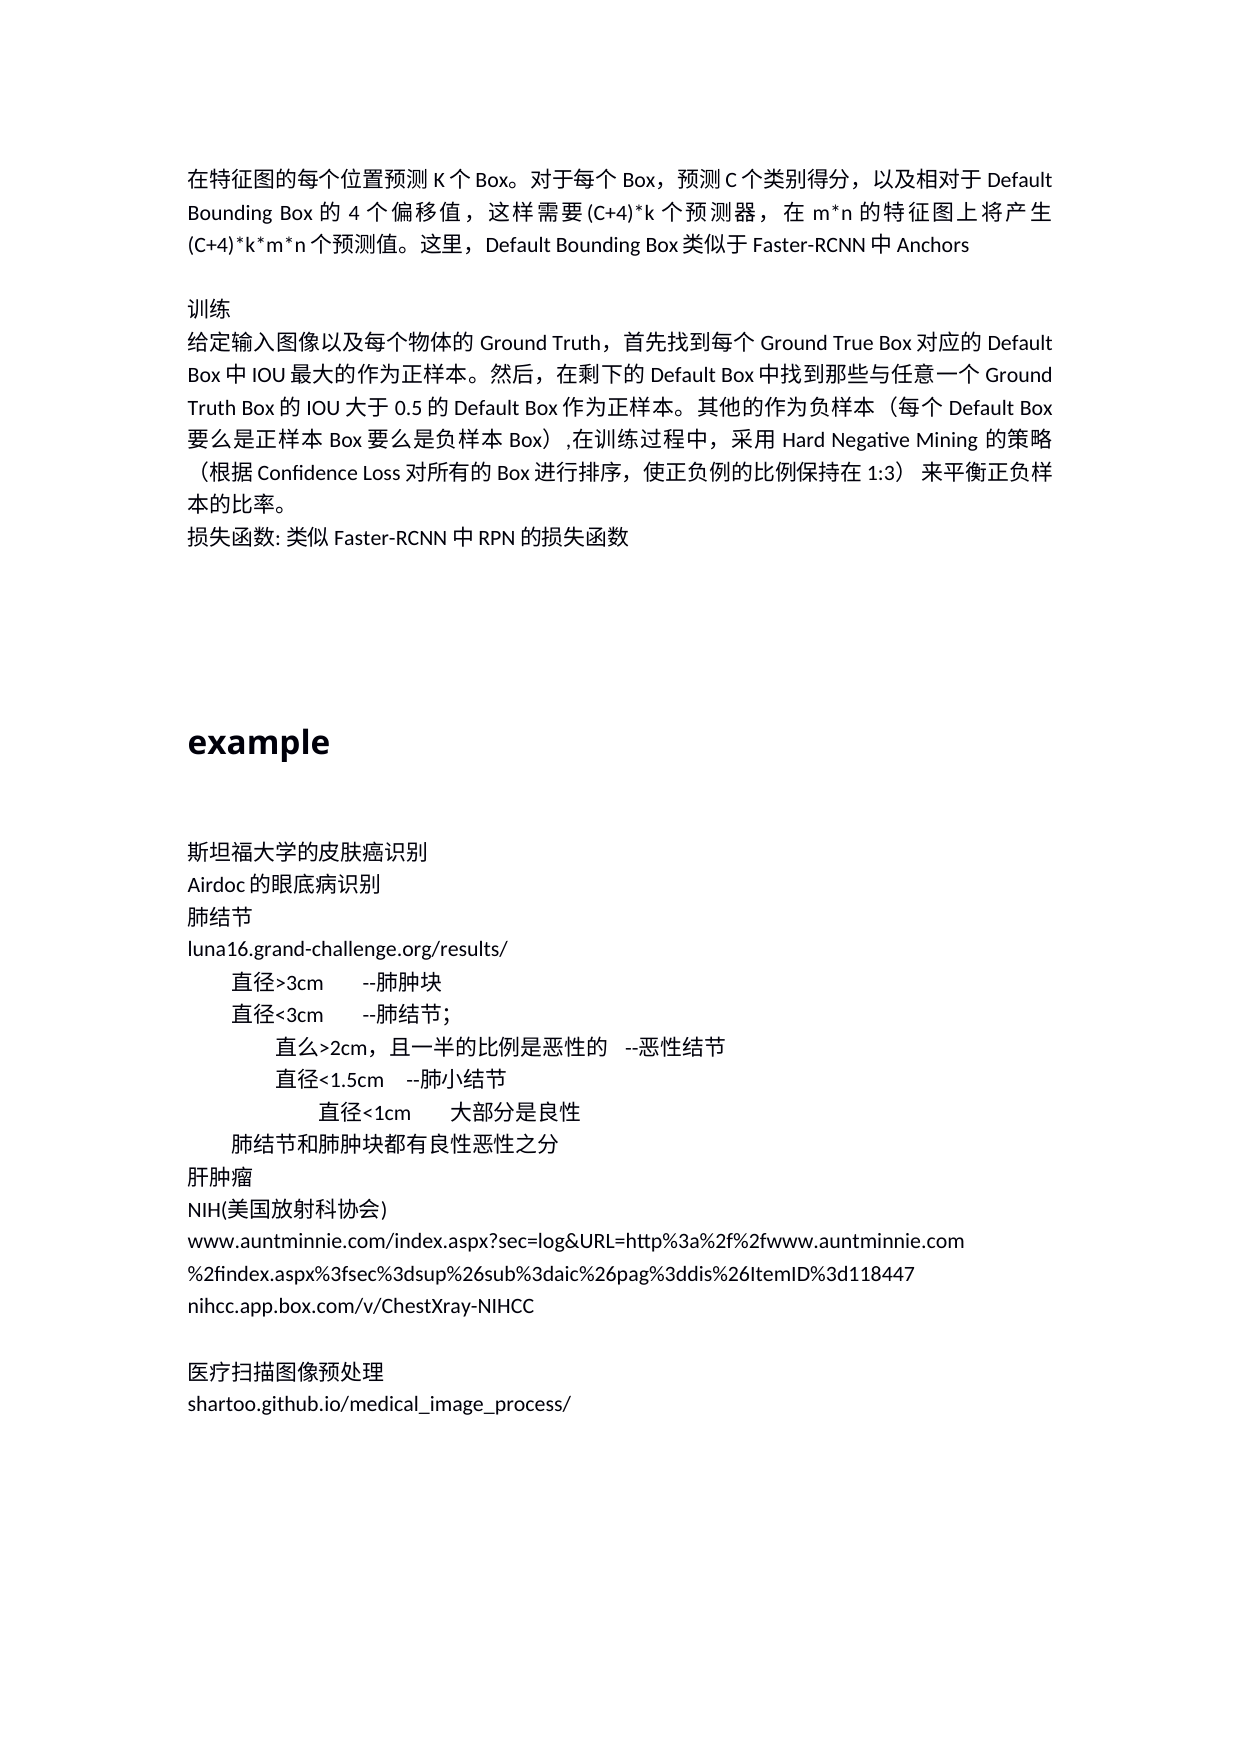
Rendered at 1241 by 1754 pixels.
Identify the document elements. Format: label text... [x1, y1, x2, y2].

text 肺结节和肺肿块都有良性恶性之分 [231, 1127, 1053, 1159]
text nihcc.app.box.com/v/ChestXray-NIHCC [187, 1289, 1053, 1322]
text 肝肿瘤 [187, 1159, 1053, 1192]
text 训练 [187, 292, 1053, 324]
text 在特征图的每个位置预测K个Box。对于每个Box，预测C个类别得分，以及相对于Default Bounding Box的4个偏移值，这样需要(C+4)*k个预测器，在m*n的特征图上将产生(C+4)*k*m*n个预测值。这里，Default Bounding Box类似于Faster-RCNN中Anchors [187, 162, 1053, 259]
text 肺结节 [187, 899, 1053, 932]
text 直径<3cm --肺结节； [231, 997, 1053, 1029]
text 斯坦福大学的皮肤癌识别 [187, 834, 1053, 867]
text 直径<1.5cm --肺小结节 [231, 1062, 1053, 1094]
text www.auntminnie.com/index.aspx?sec=log&URL=http%3a%2f%2fwww.auntminnie.com%2findex.aspx%3fsec%3dsup%26sub%3daic%26pag%3ddis%26ItemID%3d118447 [187, 1224, 1053, 1289]
text Airdoc的眼底病识别 [187, 867, 1053, 899]
text 给定输入图像以及每个物体的Ground Truth，首先找到每个Ground True Box对应的Default Box中IOU最大的作为正样本。然后，在剩下的Default Box中找到那些与任意一个Ground Truth Box的IOU大于0.5的Default Box作为正样本。其他的作为负样本（每个Default Box要么是正样本Box要么是负样本Box）,在训练过程中，采用Hard Negative Mining 的策略（根据Confidence Loss对所有的Box进行排序，使正负例的比例保持在1:3） 来平衡正负样本的比率。 [187, 324, 1053, 519]
text 直径>3cm --肺肿块 [231, 964, 1053, 997]
text 损失函数: 类似Faster-RCNN中RPN的损失函数 [187, 519, 1053, 552]
text luna16.grand-challenge.org/results/ [187, 932, 1053, 964]
text 直么>2cm，且一半的比例是恶性的 --恶性结节 [231, 1029, 1053, 1062]
text 医疗扫描图像预处理 [187, 1354, 1053, 1387]
text shartoo.github.io/medical_image_process/ [187, 1387, 1053, 1419]
text 直径<1cm 大部分是良性 [231, 1094, 1053, 1127]
subtitle examplehttp://stackoverflow.com/questions/2480650/role-of-bias-in-neural-networks [187, 709, 1053, 774]
text NIH(美国放射科协会) [187, 1192, 1053, 1224]
